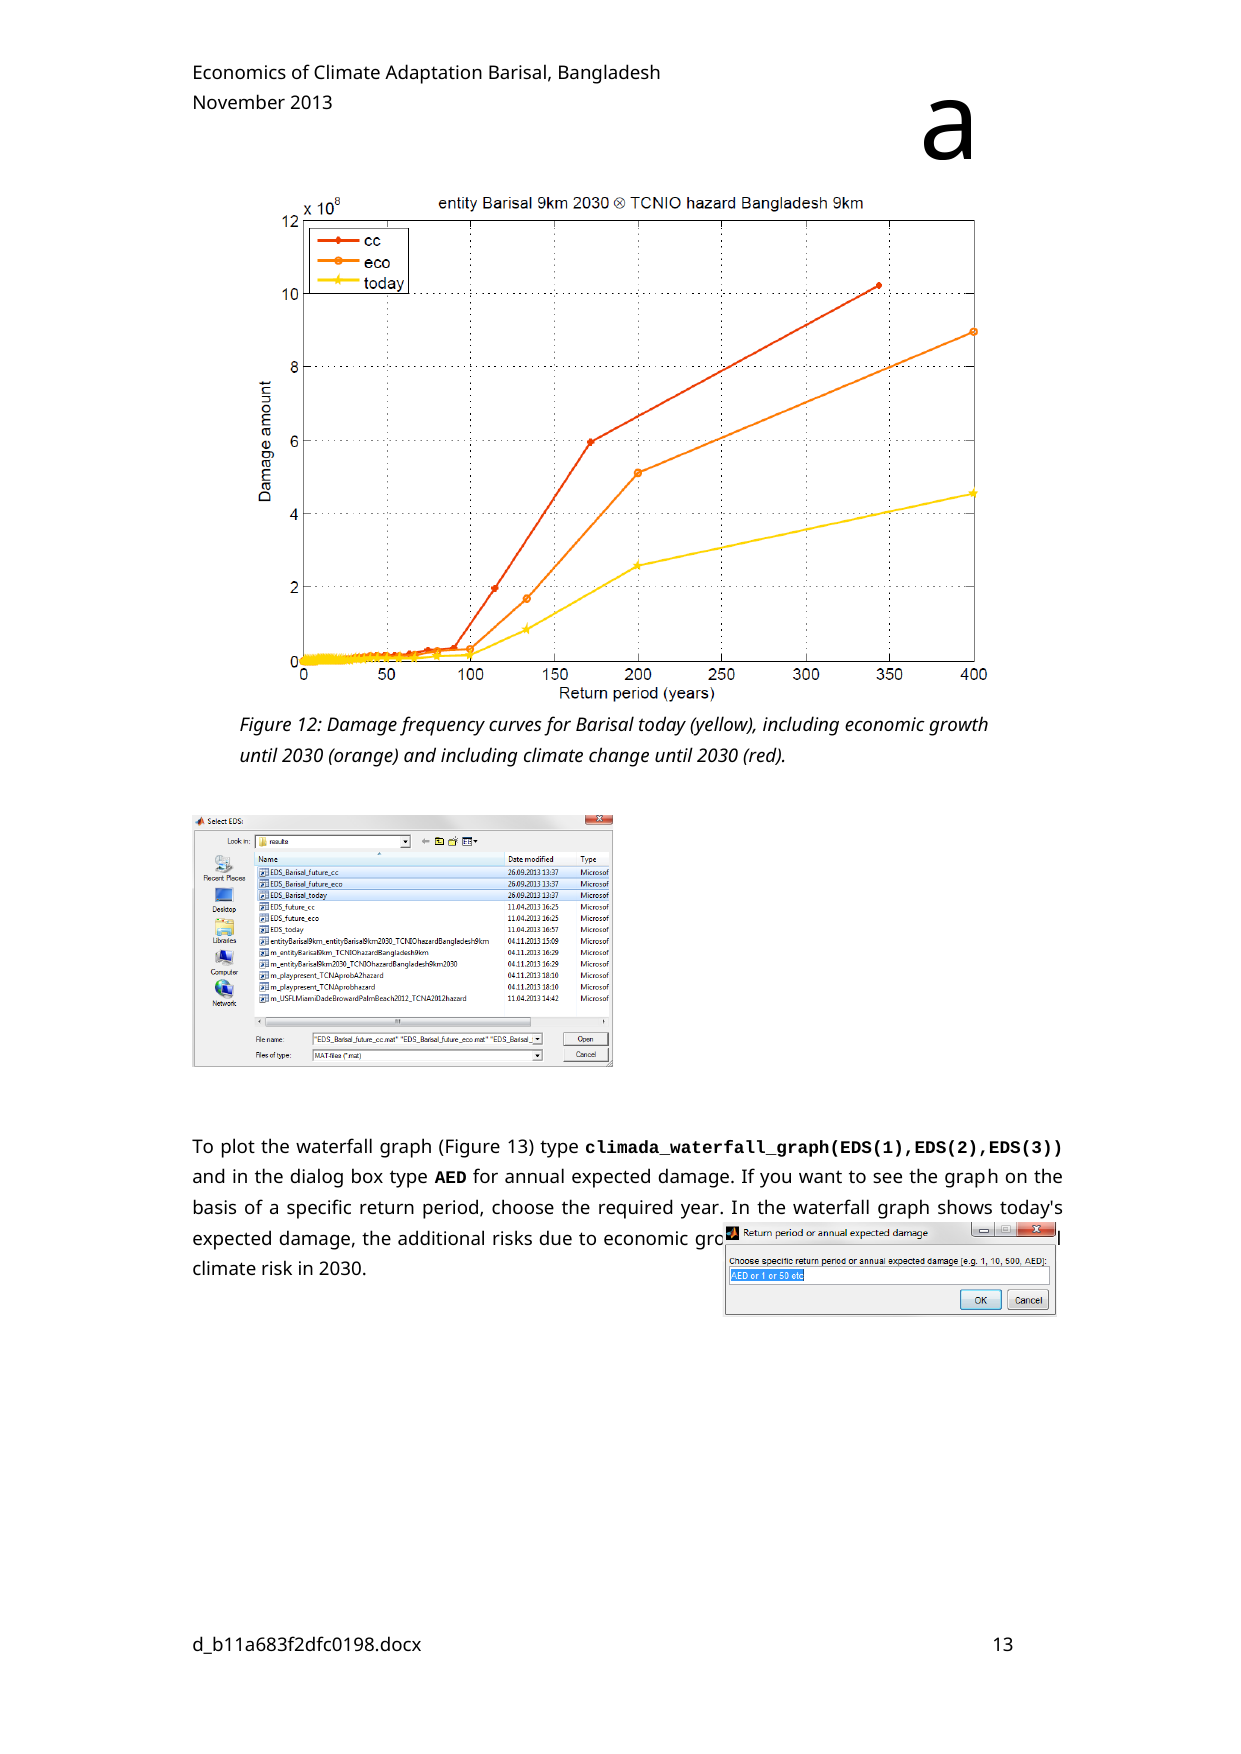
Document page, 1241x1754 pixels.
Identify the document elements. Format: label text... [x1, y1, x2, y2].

picture [253, 189, 990, 707]
text To plot the waterfall graph (Figure 13) type climada_waterfall_graph(EDS(1),EDS(2),EDS(3)) and in the dialog box type AED for annual expected damage. If you want to see the graph on the basis of a specific return period, choose the required year. In the waterfall graph shows today's expected damage, the additional risks due to economic growth and climate change and the total climate risk in 2030. [192, 1133, 1063, 1281]
text Figure 12: Damage frequency curves for Barisal today (yellow), including economic growth until 2030 (orange) and including climate change until 2030 (red). [239, 711, 1004, 767]
picture [722, 1222, 1057, 1317]
picture [192, 815, 614, 1067]
